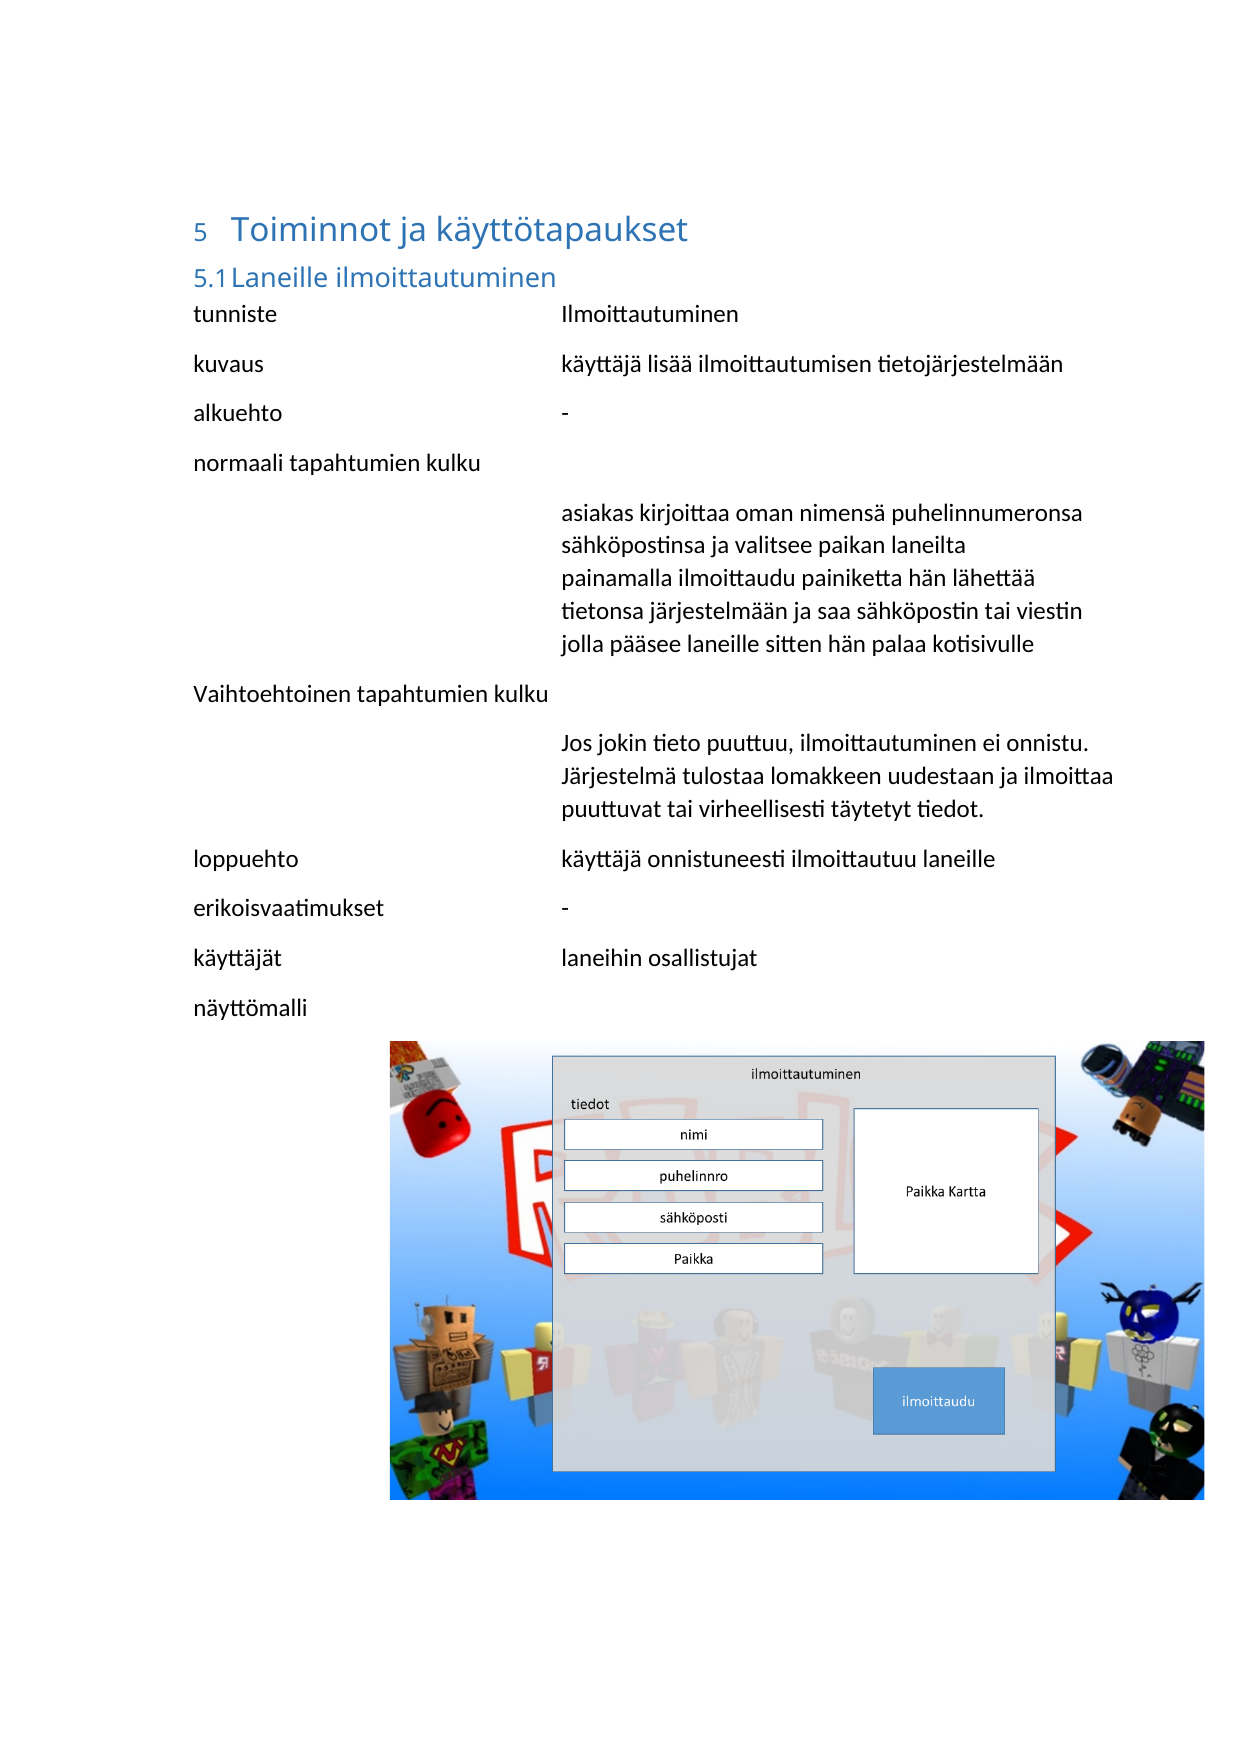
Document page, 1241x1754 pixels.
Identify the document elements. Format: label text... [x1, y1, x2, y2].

text käyttäjät laneihin osallistujat [193, 942, 1122, 973]
text tunniste Ilmoittautuminen [193, 298, 1122, 329]
text Vaihtoehtoinen tapahtumien kulku [193, 678, 1122, 708]
picture [389, 1041, 1205, 1500]
text Jos jokin tieto puuttuu, ilmoittautuminen ei onnistu. Järjestelmä tulostaa lomakkeen uudestaan ja ilmoittaa puuttuvat tai virheellisesti täytetyt tiedot. [561, 728, 1122, 824]
text loppuehto käyttäjä onnistuneesti ilmoittautuu laneille [193, 843, 1122, 873]
text normaali tapahtumien kulku [193, 447, 1122, 478]
text asiakas kirjoittaa oman nimensä puhelinnumeronsa sähköpostinsa ja valitsee paikan laneilta painamalla ilmoittaudu painiketta hän lähettää tietonsa järjestelmään ja saa sähköpostin tai viestin jolla pääsee laneille sitten hän palaa kotisivulle [561, 497, 1122, 659]
text erikoisvaatimukset - [193, 893, 1122, 923]
subtitle Laneille ilmoittautuminen [193, 259, 1122, 296]
text kuvaus käyttäjä lisää ilmoittautumisen tietojärjestelmään [193, 348, 1122, 378]
subtitle Toiminnot ja käyttötapaukset [193, 206, 1122, 251]
text alkuehto - [193, 398, 1122, 428]
text näyttömalli [193, 992, 1122, 1022]
